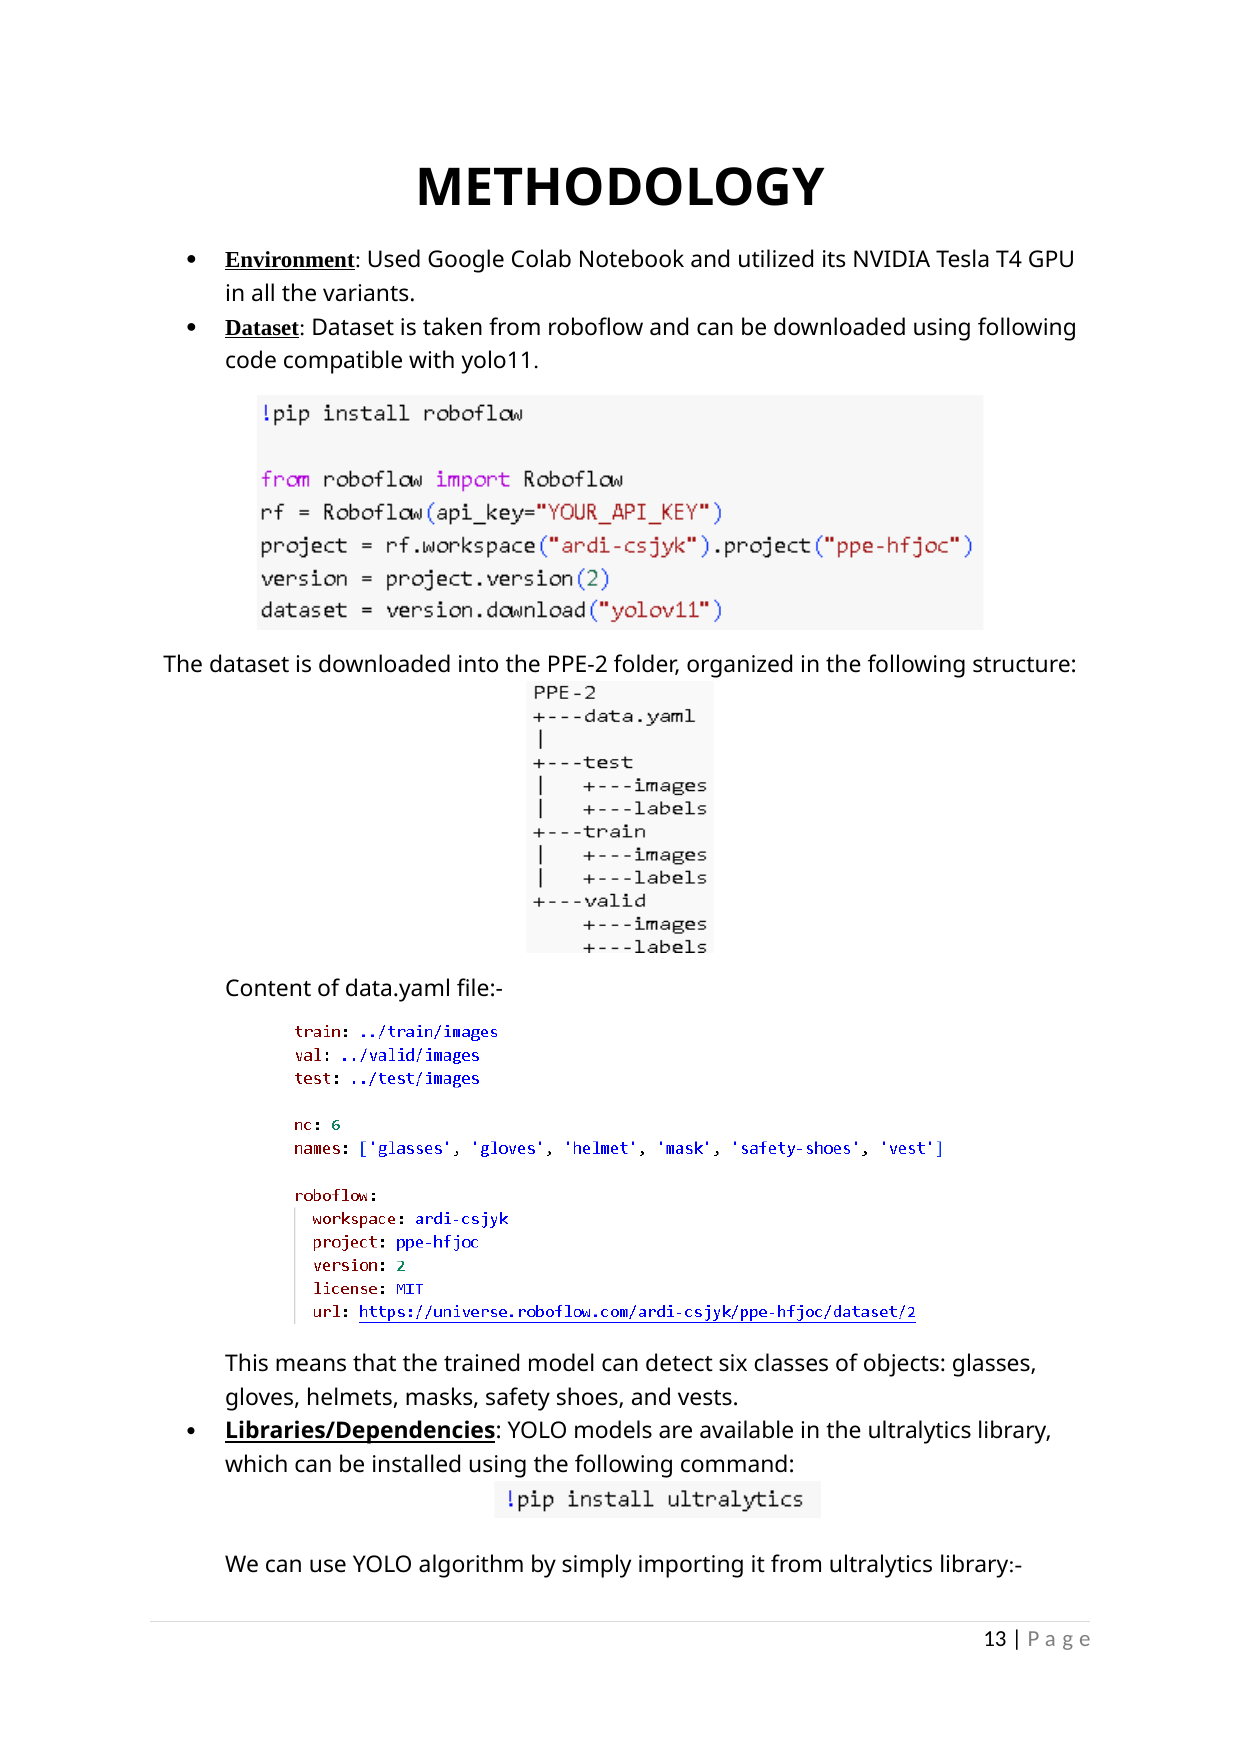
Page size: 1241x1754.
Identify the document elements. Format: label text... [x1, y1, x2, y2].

list Dataset: Dataset is taken from roboflow and can be downloaded using following code compatible with yolo11. [187, 311, 1090, 376]
list This means that the trained model can detect six classes of objects: glasses, gloves, helmets, masks, safety shoes, and vests. [225, 1347, 1090, 1412]
list Environment: Used Google Colab Notebook and utilized its NVIDIA Tesla T4 GPU in all the variants. [187, 243, 1090, 308]
text METHODOLOGY [150, 150, 1090, 221]
picture [256, 395, 984, 630]
picture [288, 1022, 953, 1328]
list Content of data.yaml file:- [225, 972, 1090, 1003]
picture [494, 1481, 821, 1518]
list We can use YOLO algorithm by simply importing it from ultralytics library:- [225, 1548, 1090, 1580]
text The dataset is downloaded into the PPE-2 folder, organized in the following structure: [150, 648, 1090, 953]
picture [526, 681, 714, 953]
list Libraries/Dependencies: YOLO models are available in the ultralytics library, which can be installed using the following command: [187, 1414, 1090, 1479]
